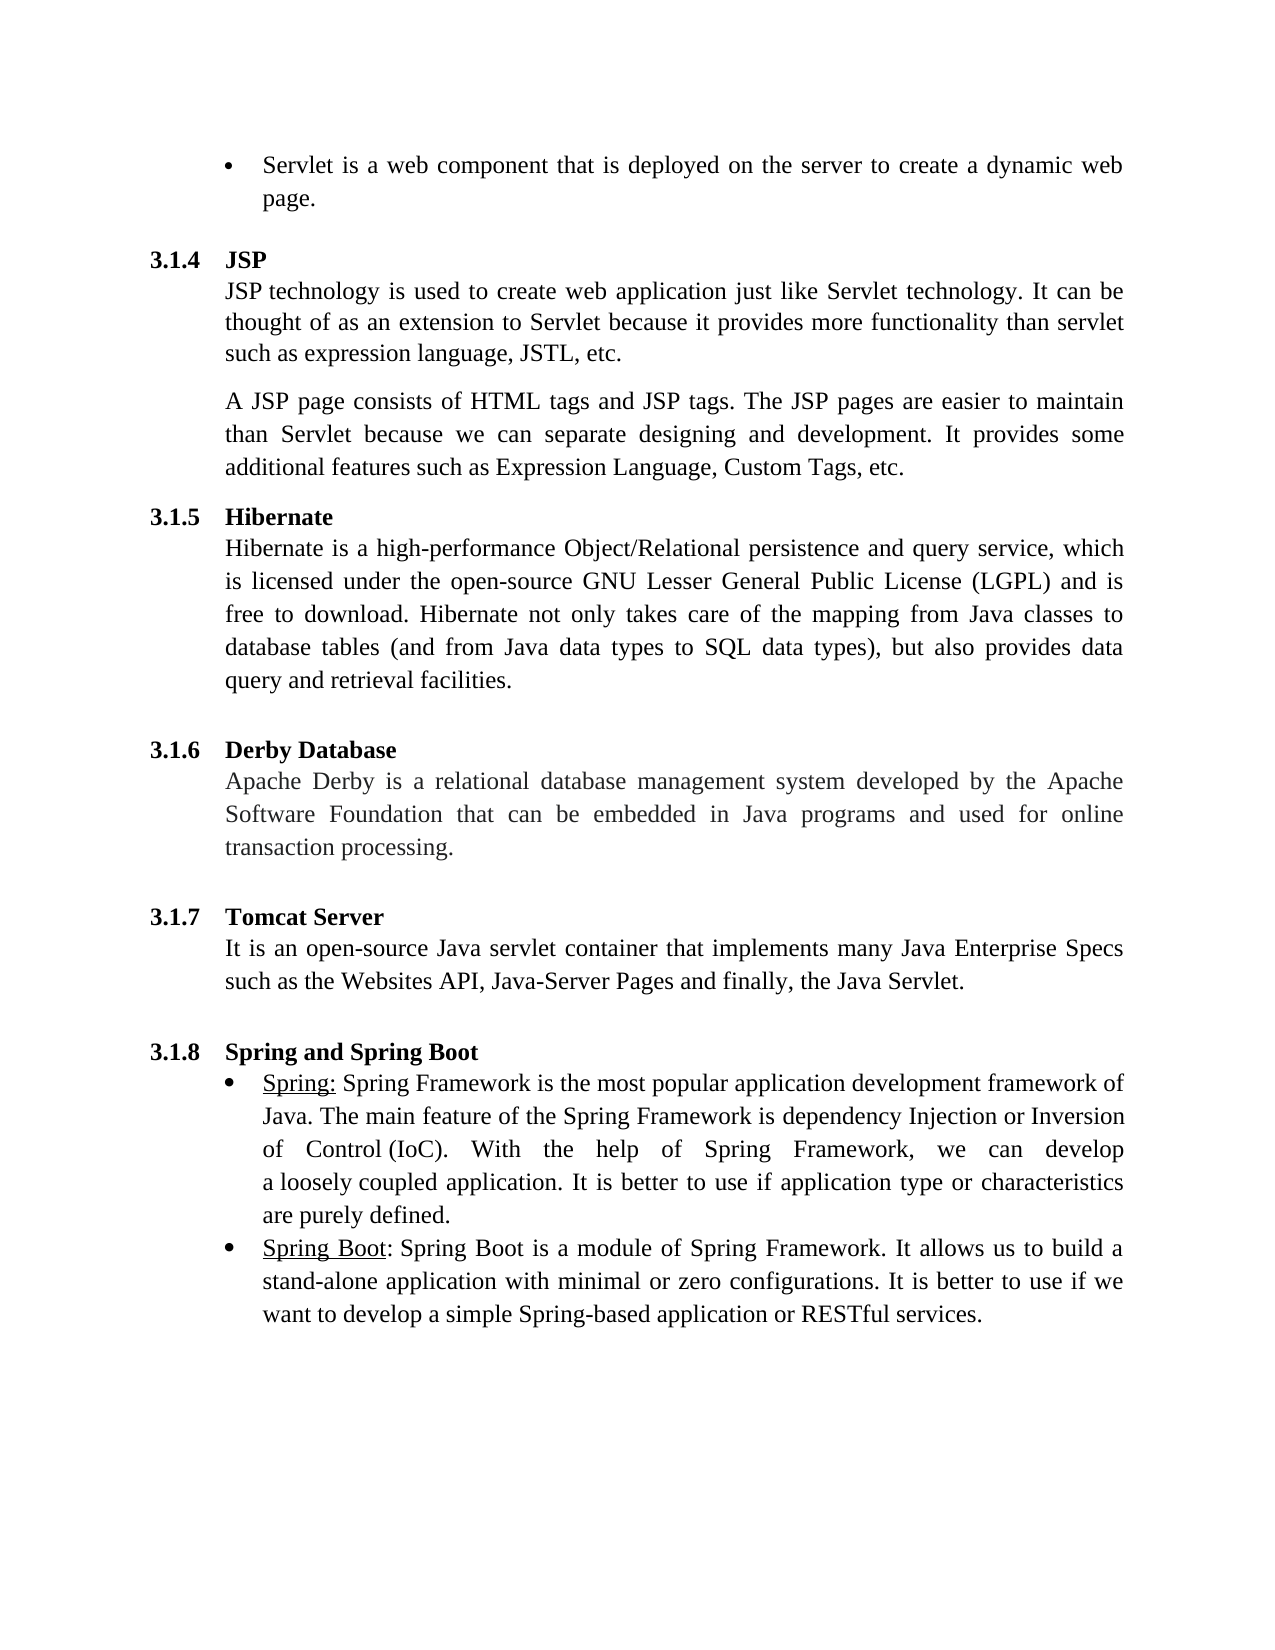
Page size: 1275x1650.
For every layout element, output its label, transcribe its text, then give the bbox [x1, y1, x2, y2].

text A JSP page consists of HTML tags and JSP tags. The JSP pages are easier to maintain than Servlet because we can separate designing and development. It provides some additional features such as Expression Language, Custom Tags, etc. [225, 386, 1125, 481]
list Hibernate is a high-performance Object/Relational persistence and query service, which is licensed under the open-source GNU Lesser General Public License (LGPL) and is free to download. Hibernate not only takes care of the mapping from Java classes to database tables (and from Java data types to SQL data types), but also provides data query and retrieval facilities. [225, 661, 1125, 694]
list Spring: Spring Framework is the most popular application development framework of Java. The main feature of the Spring Framework is dependency Injection or Inversion of Control (IoC). With the help of Spring Framework, we can develop a loosely coupled application. It is better to use if application type or characteristics are purely defined. [225, 1068, 1125, 1228]
subtitle Spring and Spring Boot [150, 1037, 1125, 1065]
list Spring Boot: Spring Boot is a module of Spring Framework. It allows us to build a stand-alone application with minimal or zero configurations. It is better to use if we want to develop a simple Spring-based application or RESTful services. [225, 1233, 1125, 1328]
list It is an open-source Java servlet container that implements many Java Enterprise Specs such as the Websites API, Java-Server Pages and finally, the Java Servlet. [225, 962, 1125, 995]
list JSP technology is used to create web application just like Servlet technology. It can be thought of as an extension to Servlet because it provides more functionality than servlet such as expression language, JSTL, etc. [225, 276, 1125, 367]
subtitle Hibernate [150, 502, 1125, 531]
list Apache Derby is a relational database management system developed by the Apache Software Foundation that can be embedded in Java programs and used for online transaction processing. [225, 766, 1125, 861]
list Servlet is a web component that is deployed on the server to create a dynamic web page. [225, 150, 1125, 212]
subtitle Derby Database [150, 735, 1125, 764]
subtitle Tomcat Server [150, 902, 1125, 931]
subtitle JSP [150, 245, 1125, 274]
